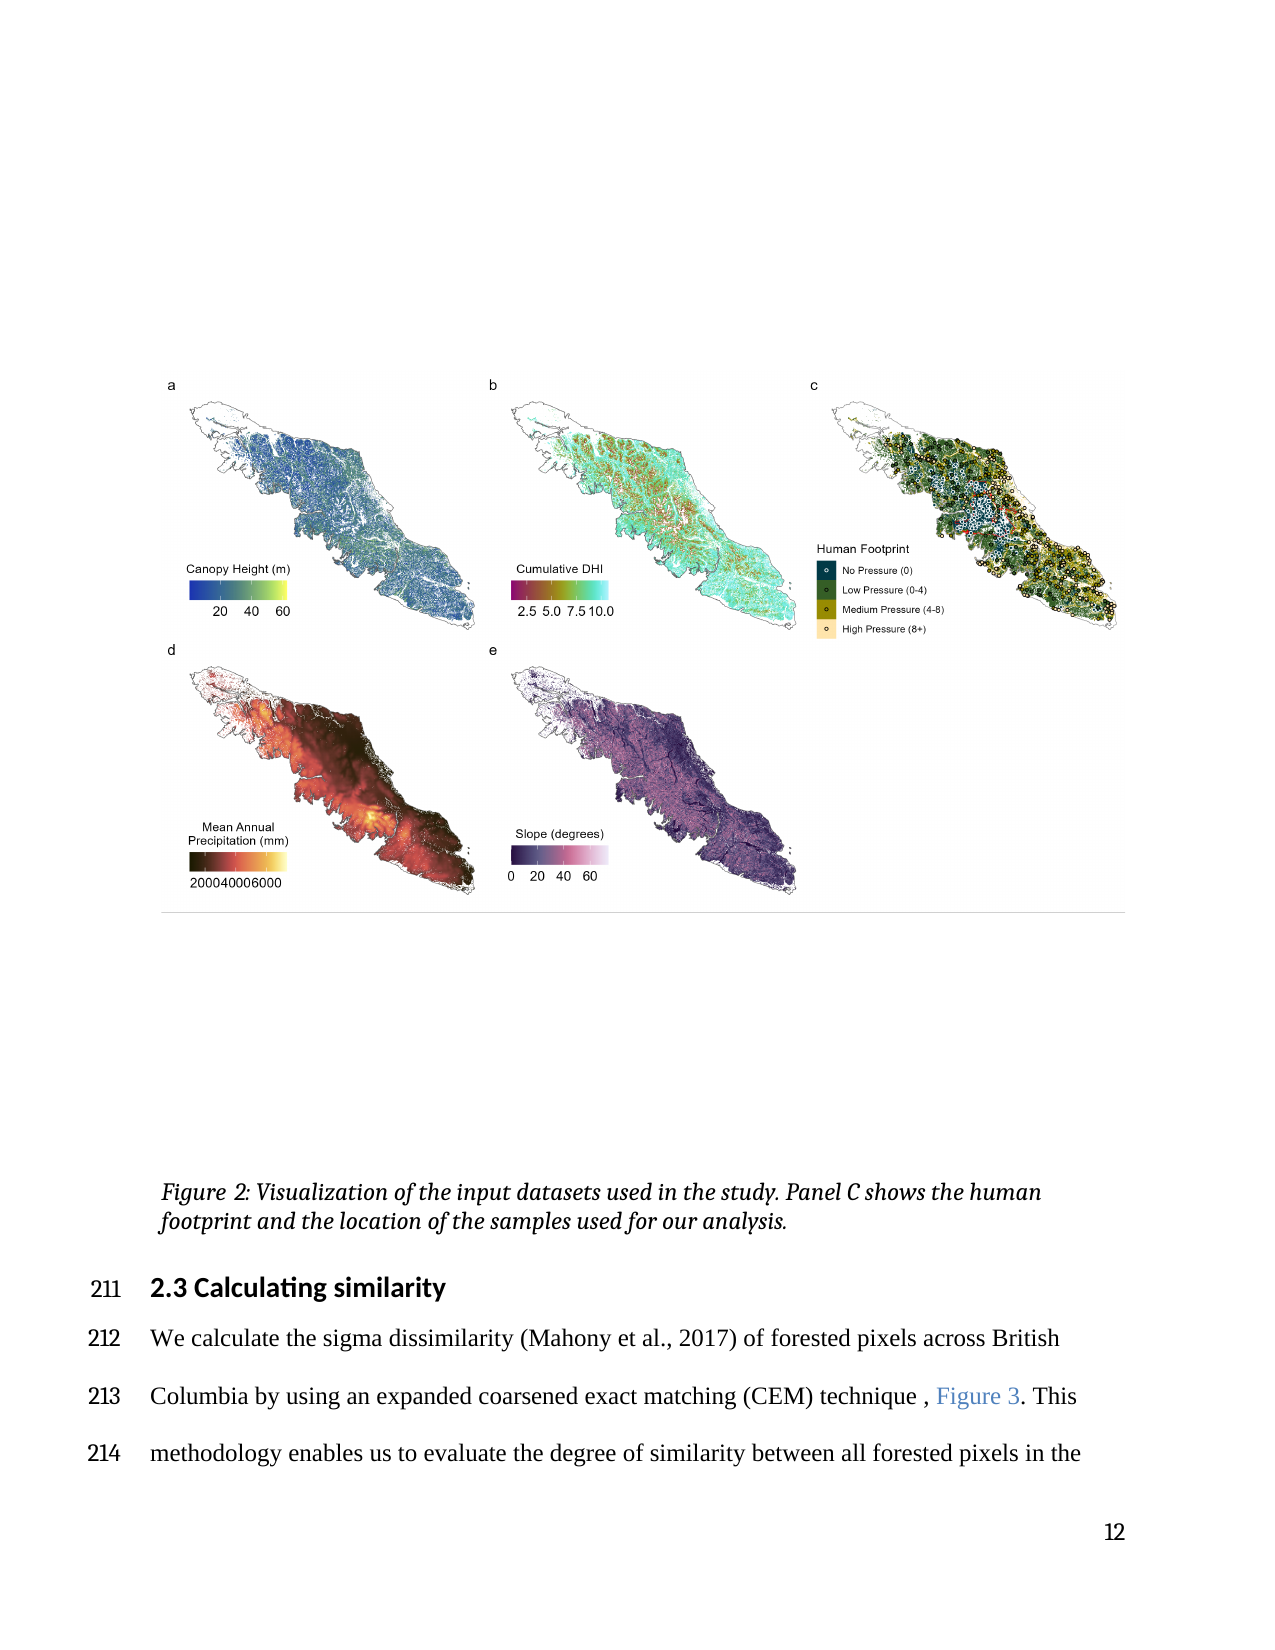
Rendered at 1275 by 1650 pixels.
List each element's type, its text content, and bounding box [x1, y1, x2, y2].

picture [161, 153, 1125, 1129]
subtitle 2.3 Calculating similarity [150, 1269, 1125, 1305]
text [150, 1323, 1125, 1467]
table_header Figure 2: Visualization of the input datasets used in the study. Panel C shows the human footprint and the location of the samples used for our analysis. [150, 150, 1125, 1248]
